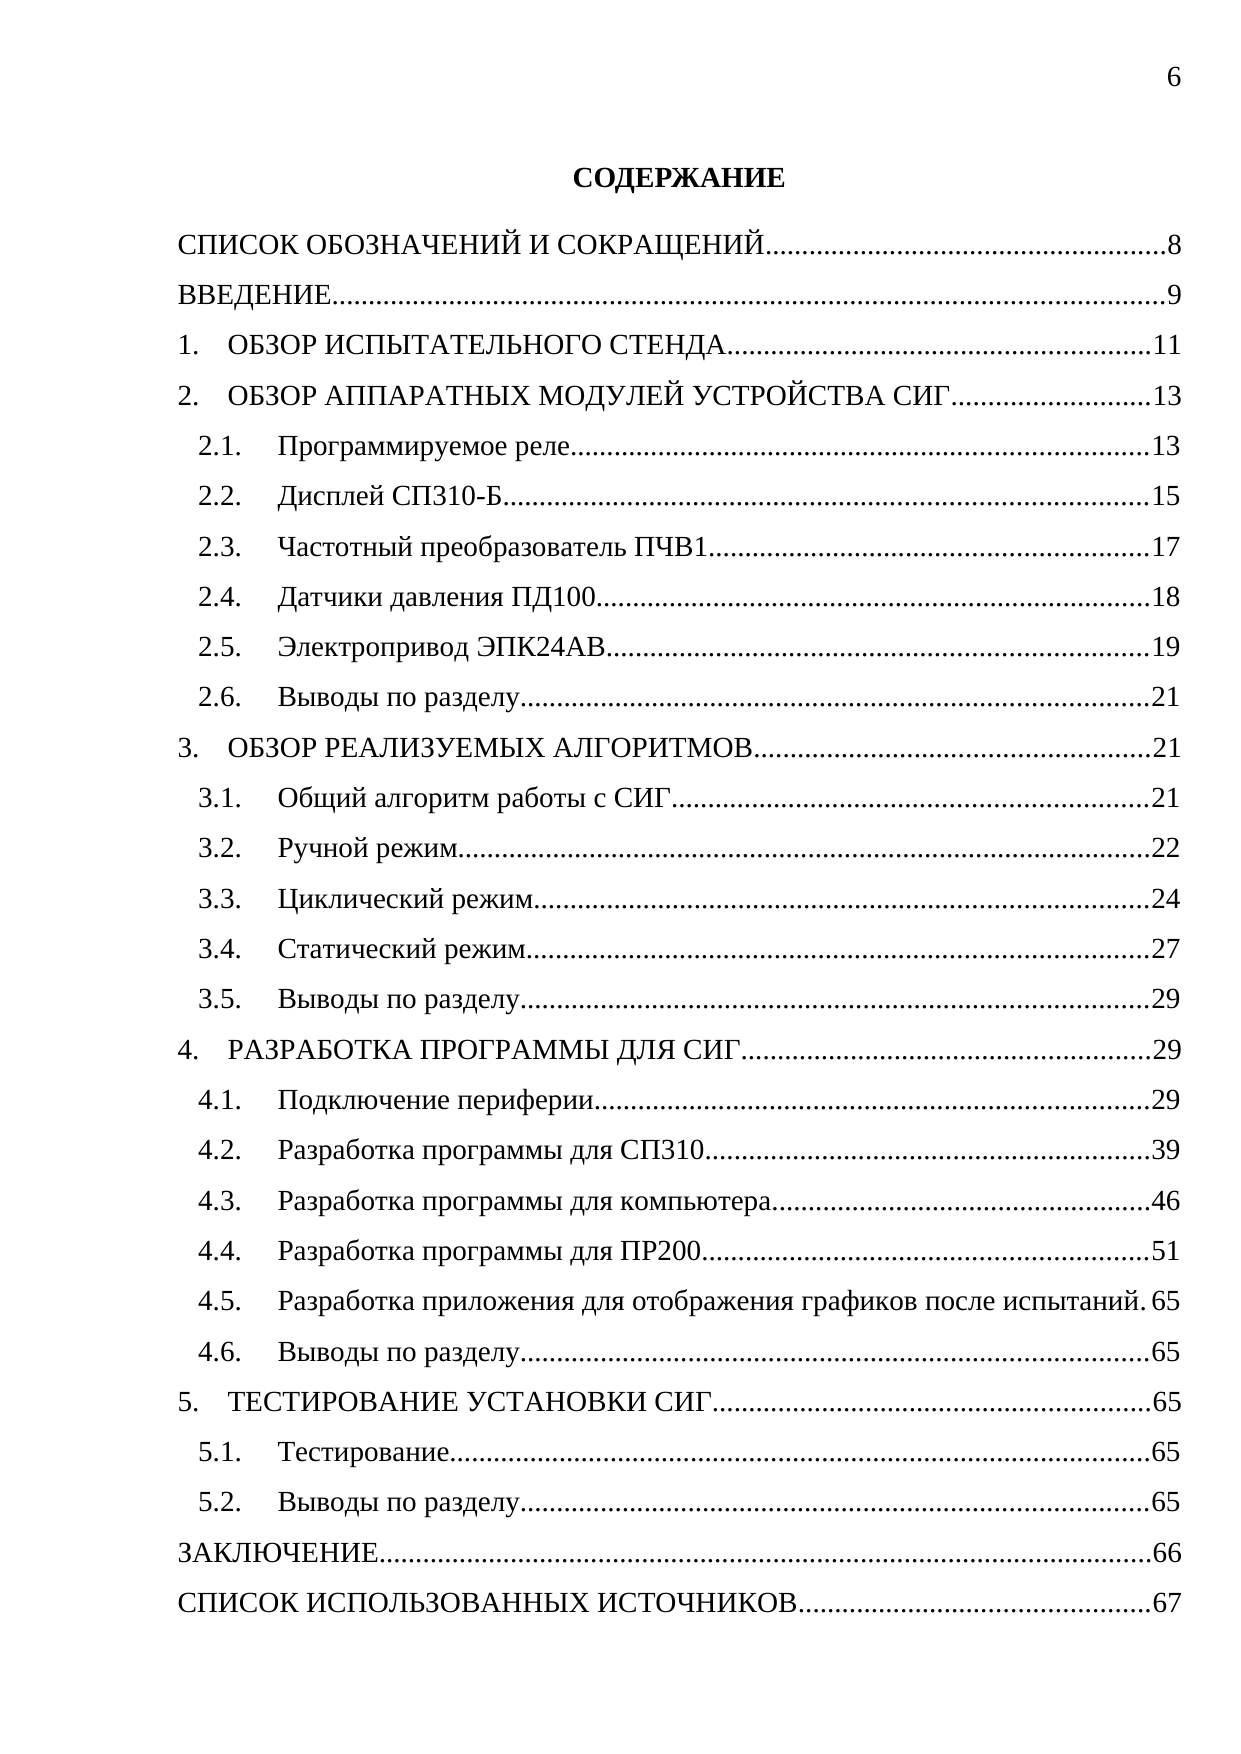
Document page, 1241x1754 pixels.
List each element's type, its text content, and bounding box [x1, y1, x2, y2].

text 2.1. Программируемое реле 13 [198, 428, 1181, 462]
text 4.1. Подключение периферии 29 [198, 1082, 1181, 1116]
text 4.2. Разработка программы для СП310 39 [198, 1132, 1181, 1166]
text 1. ОБЗОР ИСПЫТАТЕЛЬНОГО СТЕНДА 11 [177, 327, 1181, 361]
text 2.3. Частотный преобразователь ПЧВ1 17 [198, 529, 1181, 562]
text СПИСОК ОБОЗНАЧЕНИЙ И СОКРАЩЕНИЙ 8 [177, 227, 1181, 260]
text 2.6. Выводы по разделу 21 [198, 679, 1181, 713]
text 5.2. Выводы по разделу 65 [198, 1484, 1181, 1518]
text 4.3. Разработка программы для компьютера 46 [198, 1183, 1181, 1216]
text 2.2. Дисплей СП310-Б 15 [198, 478, 1181, 512]
text ЗАКЛЮЧЕНИЕ 66 [177, 1535, 1181, 1568]
text 4. РАЗРАБОТКА ПРОГРАММЫ ДЛЯ СИГ 29 [177, 1032, 1181, 1065]
text 5. ТЕСТИРОВАНИЕ УСТАНОВКИ СИГ 65 [177, 1384, 1181, 1417]
text 2. ОБЗОР АППАРАТНЫХ МОДУЛЕЙ УСТРОЙСТВА СИГ 13 [177, 378, 1181, 411]
text 5.1. Тестирование 65 [198, 1434, 1181, 1468]
text 4.4. Разработка программы для ПР200 51 [198, 1233, 1181, 1267]
text 4.5. Разработка приложения для отображения графиков после испытаний 65 [198, 1283, 1181, 1317]
text 3. ОБЗОР РЕАЛИЗУЕМЫХ АЛГОРИТМОВ 21 [177, 730, 1181, 763]
text 2.4. Датчики давления ПД100 18 [198, 579, 1181, 612]
text 3.4. Статический режим 27 [198, 931, 1181, 965]
text 2.5. Электропривод ЭПК24АВ 19 [198, 629, 1181, 663]
text 3.2. Ручной режим 22 [198, 831, 1181, 864]
text 4.6. Выводы по разделу 65 [198, 1334, 1181, 1367]
text СПИСОК ИСПОЛЬЗОВАННЫХ ИСТОЧНИКОВ 67 [177, 1585, 1181, 1619]
text 3.3. Циклический режим 24 [198, 881, 1181, 914]
text СОДЕРЖАНИЕ [177, 160, 1181, 193]
text 3.5. Выводы по разделу 29 [198, 981, 1181, 1015]
text 3.1. Общий алгоритм работы с СИГ 21 [198, 780, 1181, 814]
text ВВЕДЕНИЕ 9 [177, 277, 1181, 311]
